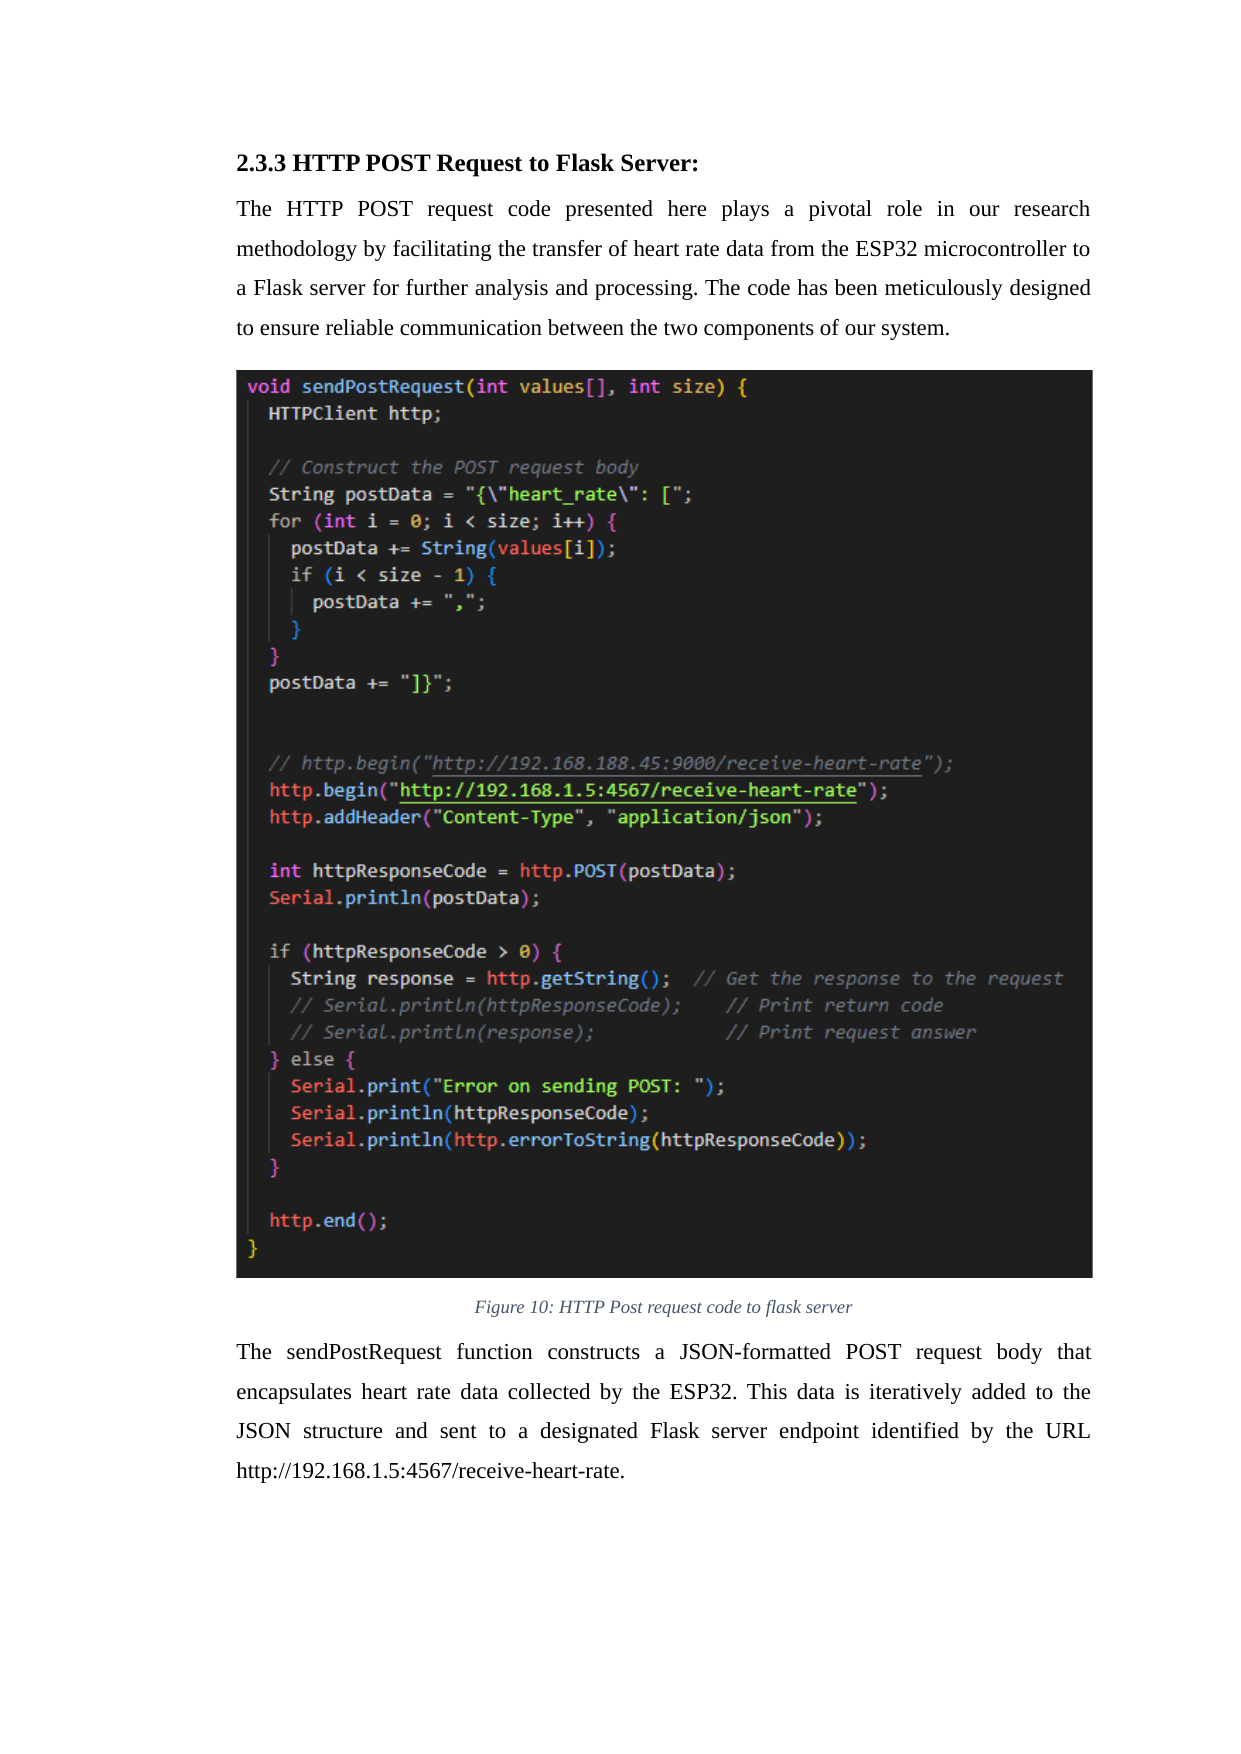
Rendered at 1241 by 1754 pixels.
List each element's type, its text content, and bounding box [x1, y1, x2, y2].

text The HTTP POST request code presented here plays a pivotal role in our research methodology by facilitating the transfer of heart rate data from the ESP32 microcontroller to a Flask server for further analysis and processing. The code has been meticulously designed to ensure reliable communication between the two components of our system. [236, 195, 1092, 340]
text Figure 10: HTTP Post request code to flask server [236, 1296, 1092, 1318]
picture [236, 370, 1093, 1278]
text The sendPostRequest function constructs a JSON-formatted POST request body that encapsulates heart rate data collected by the ESP32. This data is iteratively added to the JSON structure and sent to a designated Flask server endpoint identified by the URL http://192.168.1.5:4567/receive-heart-rate. [236, 1338, 1092, 1483]
subtitle 2.3.3 HTTP POST Request to Flask Server: [236, 148, 1092, 176]
